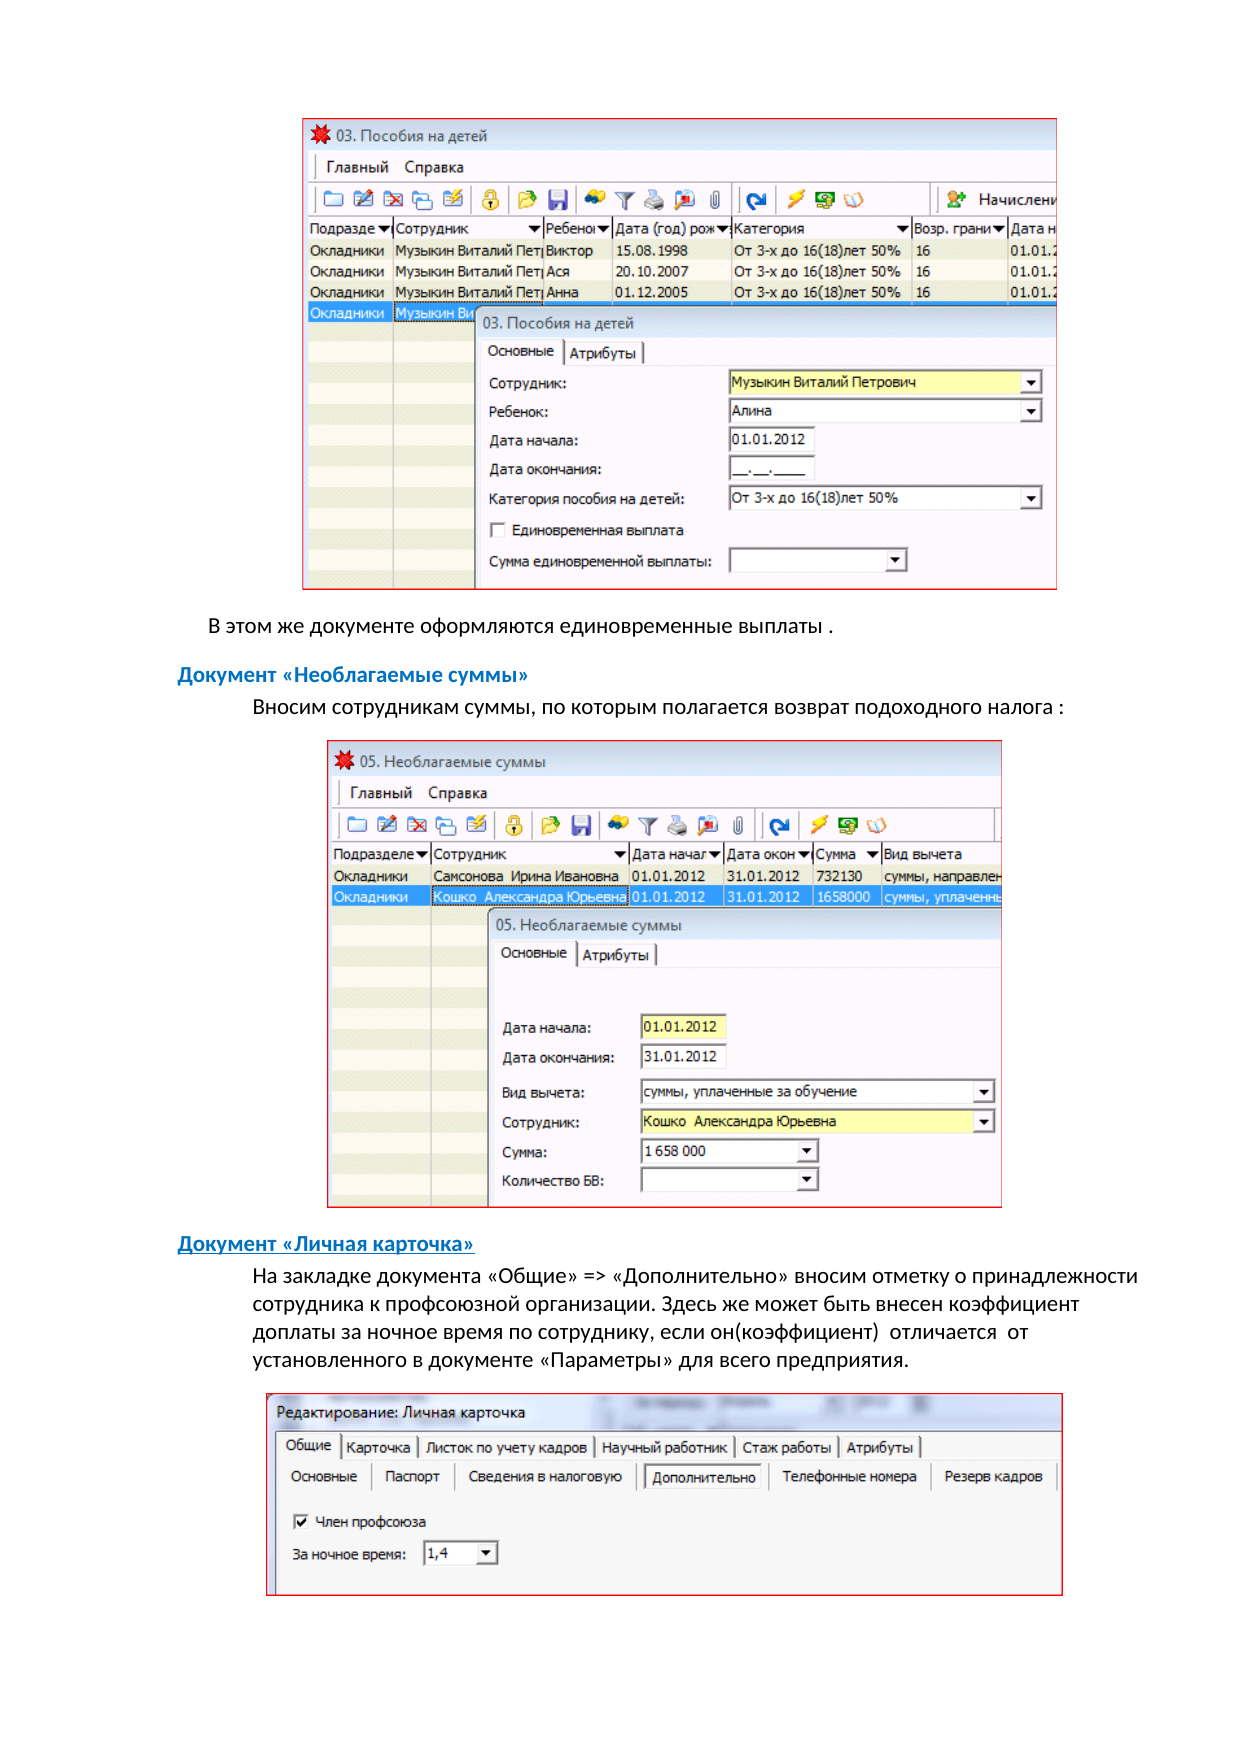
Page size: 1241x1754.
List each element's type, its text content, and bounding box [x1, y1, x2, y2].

subtitle Документ «Необлагаемые суммы» [177, 660, 1152, 688]
subtitle Документ «Личная карточка» [177, 1229, 1152, 1257]
text На закладке документа «Общие» => «Дополнительно» вносим отметку о принадлежности сотрудника к профсоюзной организации. Здесь же может быть внесен коэффициент доплаты за ночное время по сотруднику, если он(коэффициент) отличается от установленного в документе «Параметры» для всего предприятия. [252, 1261, 1152, 1373]
picture [266, 1393, 1063, 1596]
text Вносим сотрудникам суммы, по которым полагается возврат подоходного налога : [252, 692, 1152, 720]
picture [302, 118, 1057, 590]
picture [327, 740, 1002, 1208]
text В этом же документе оформляются единовременные выплаты . [208, 611, 1152, 639]
